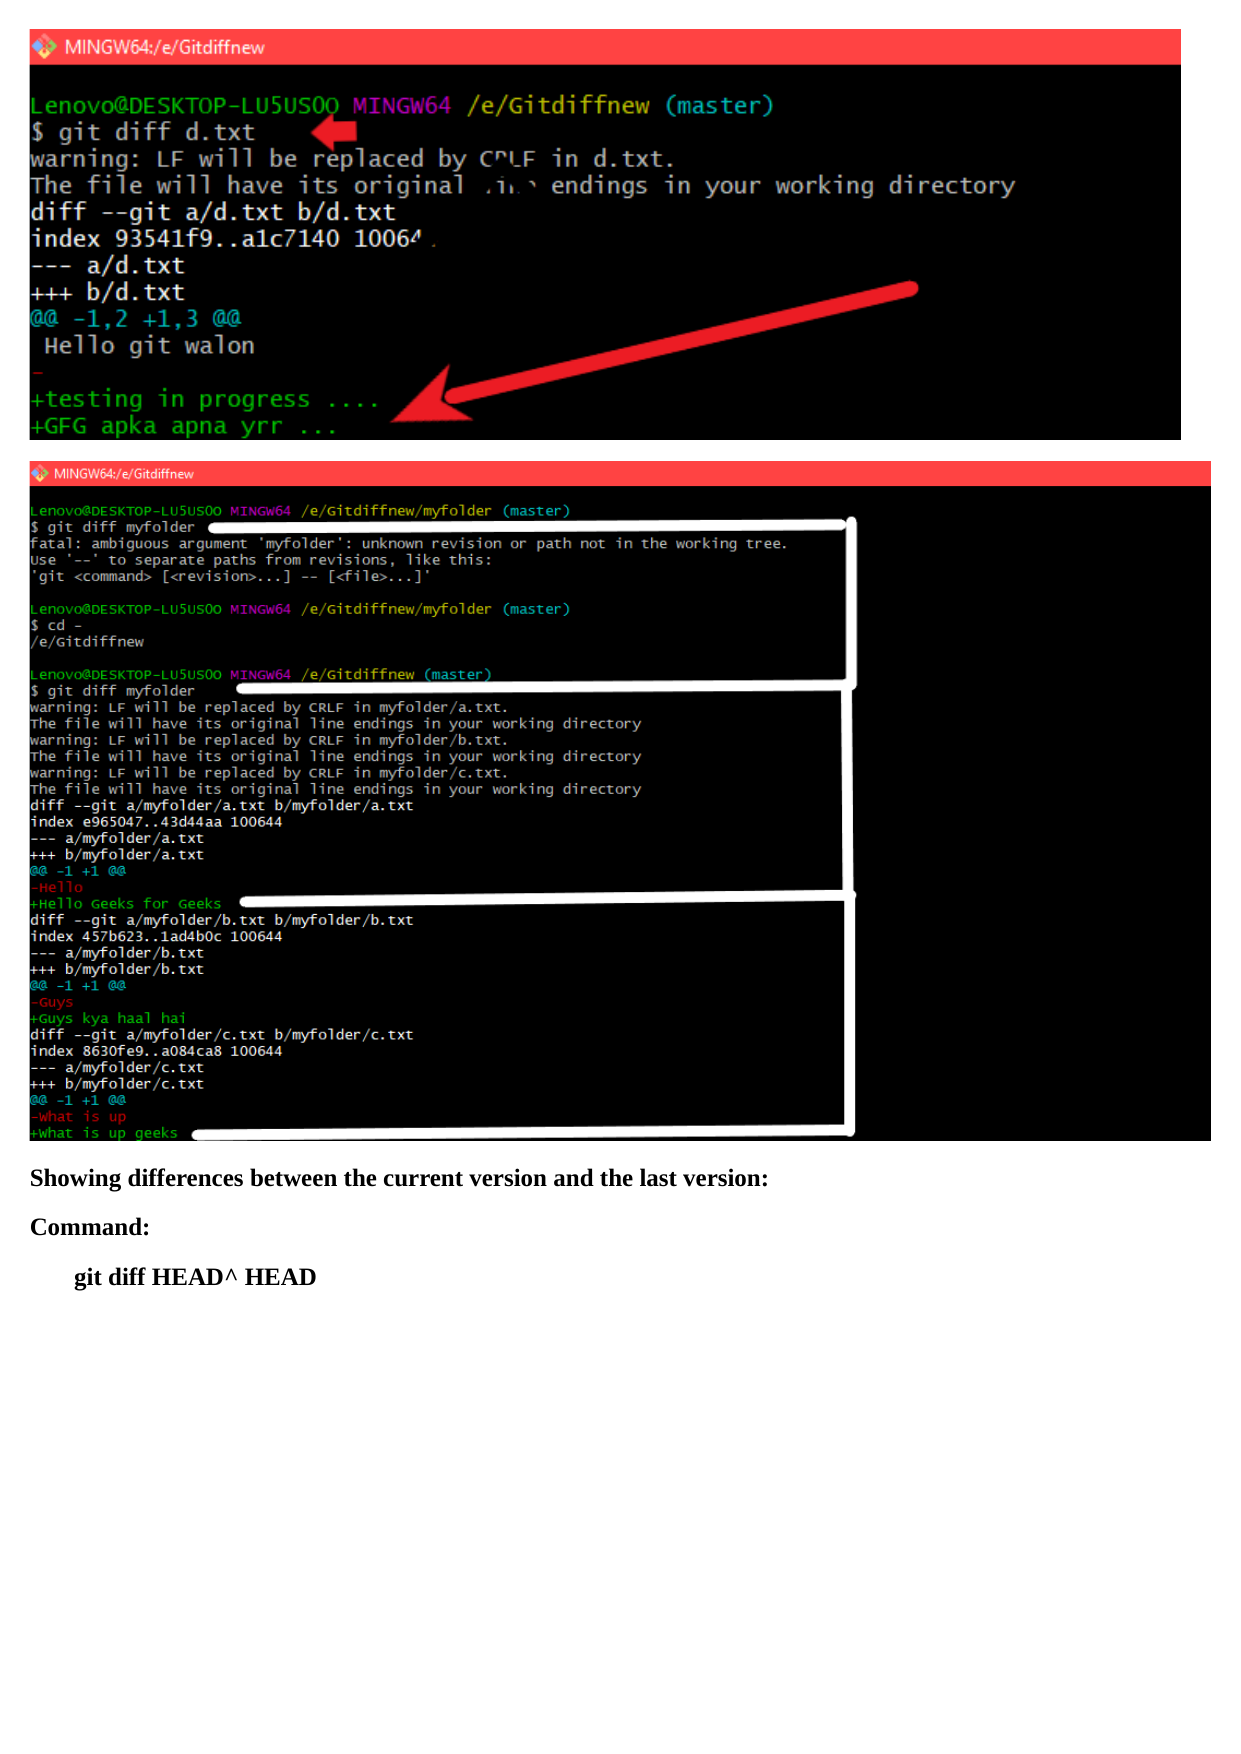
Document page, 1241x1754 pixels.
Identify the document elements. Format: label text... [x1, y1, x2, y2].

text Showing differences between the current version and the last version: [29, 1163, 1211, 1191]
picture [29, 29, 1181, 440]
text git diff HEAD^ HEAD [29, 1262, 1211, 1291]
picture [29, 461, 1211, 1141]
text Command: [29, 1212, 1211, 1241]
